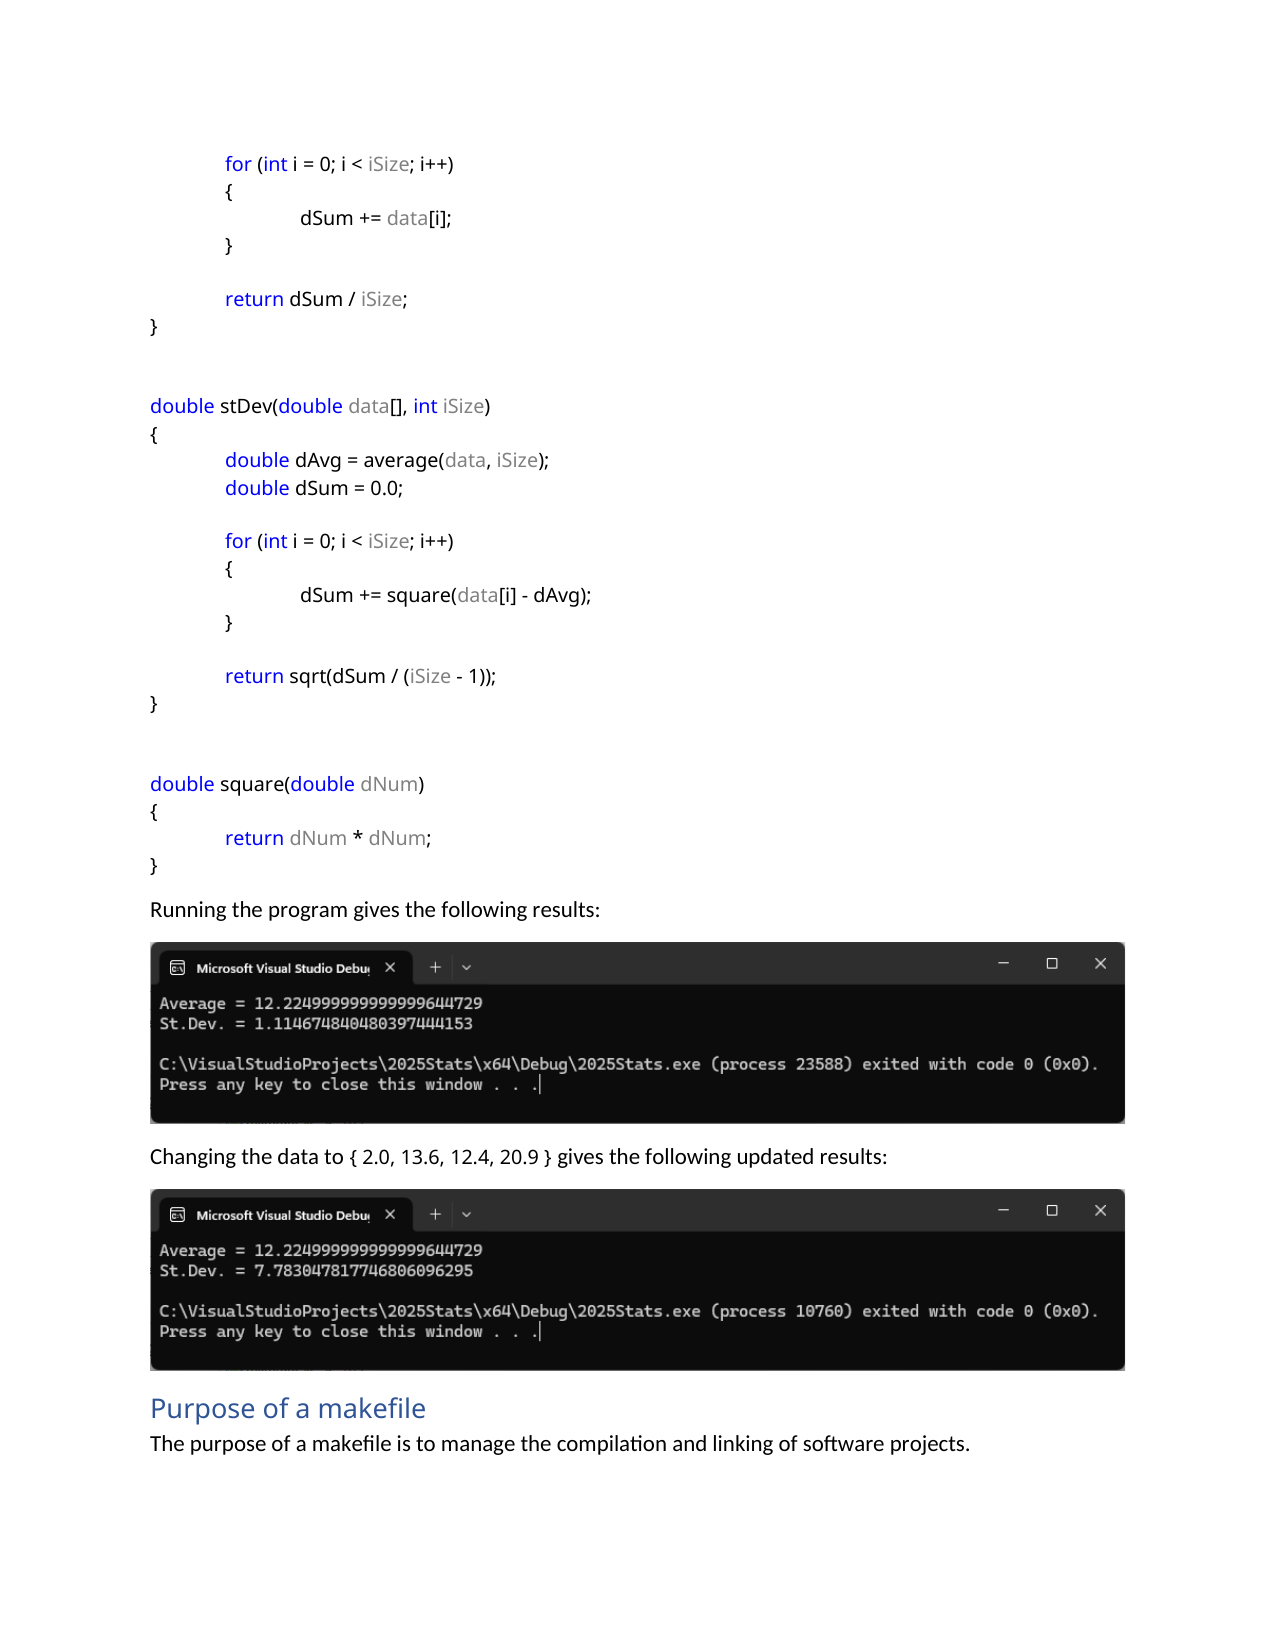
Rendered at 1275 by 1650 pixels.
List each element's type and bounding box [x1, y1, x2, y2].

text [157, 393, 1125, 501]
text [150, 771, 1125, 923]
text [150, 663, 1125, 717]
picture [150, 1189, 1125, 1371]
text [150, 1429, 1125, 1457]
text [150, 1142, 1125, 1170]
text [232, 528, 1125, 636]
picture [150, 942, 1125, 1124]
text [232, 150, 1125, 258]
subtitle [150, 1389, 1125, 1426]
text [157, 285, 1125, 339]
